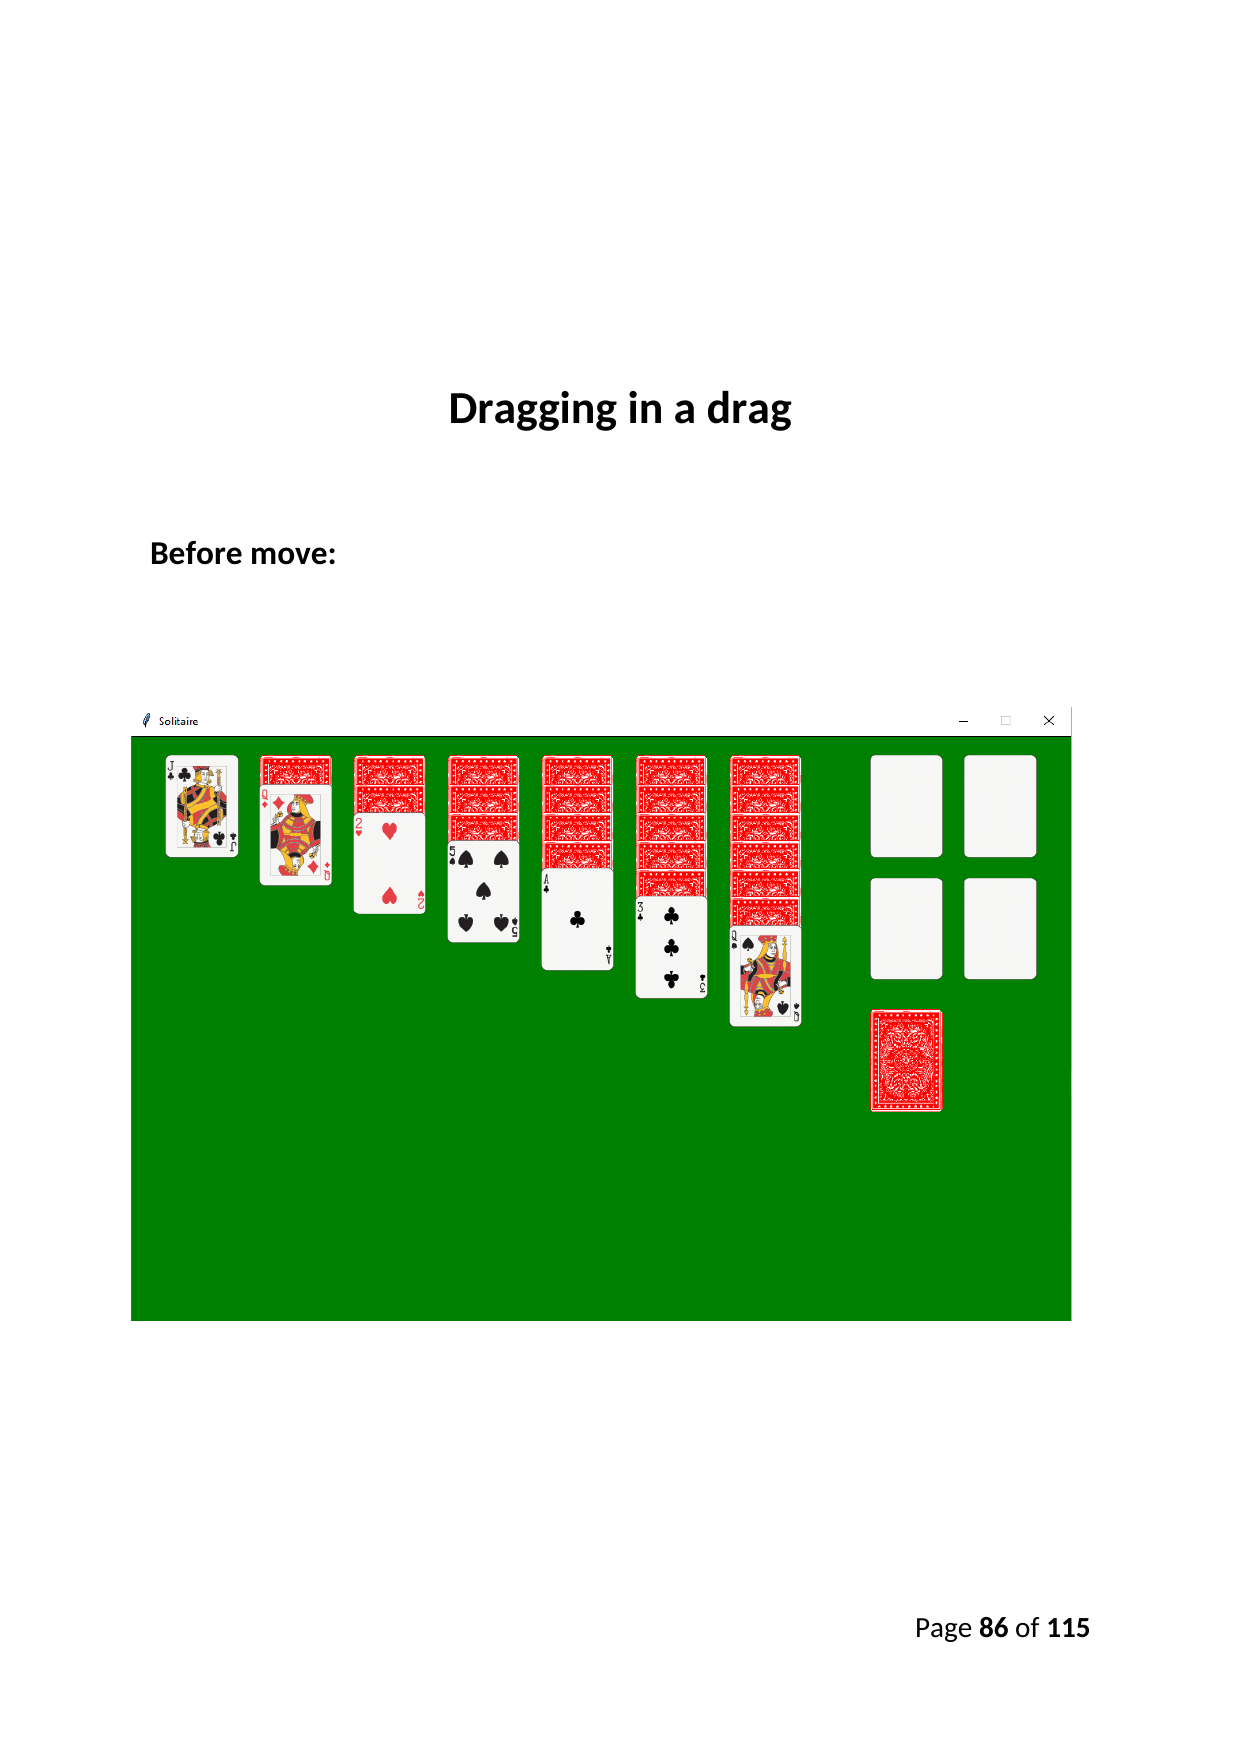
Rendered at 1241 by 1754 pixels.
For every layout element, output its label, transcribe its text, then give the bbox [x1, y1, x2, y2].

subtitle Dragging in a drag [150, 379, 1090, 435]
subtitle Before move: [150, 532, 1090, 572]
picture [131, 707, 1072, 1321]
